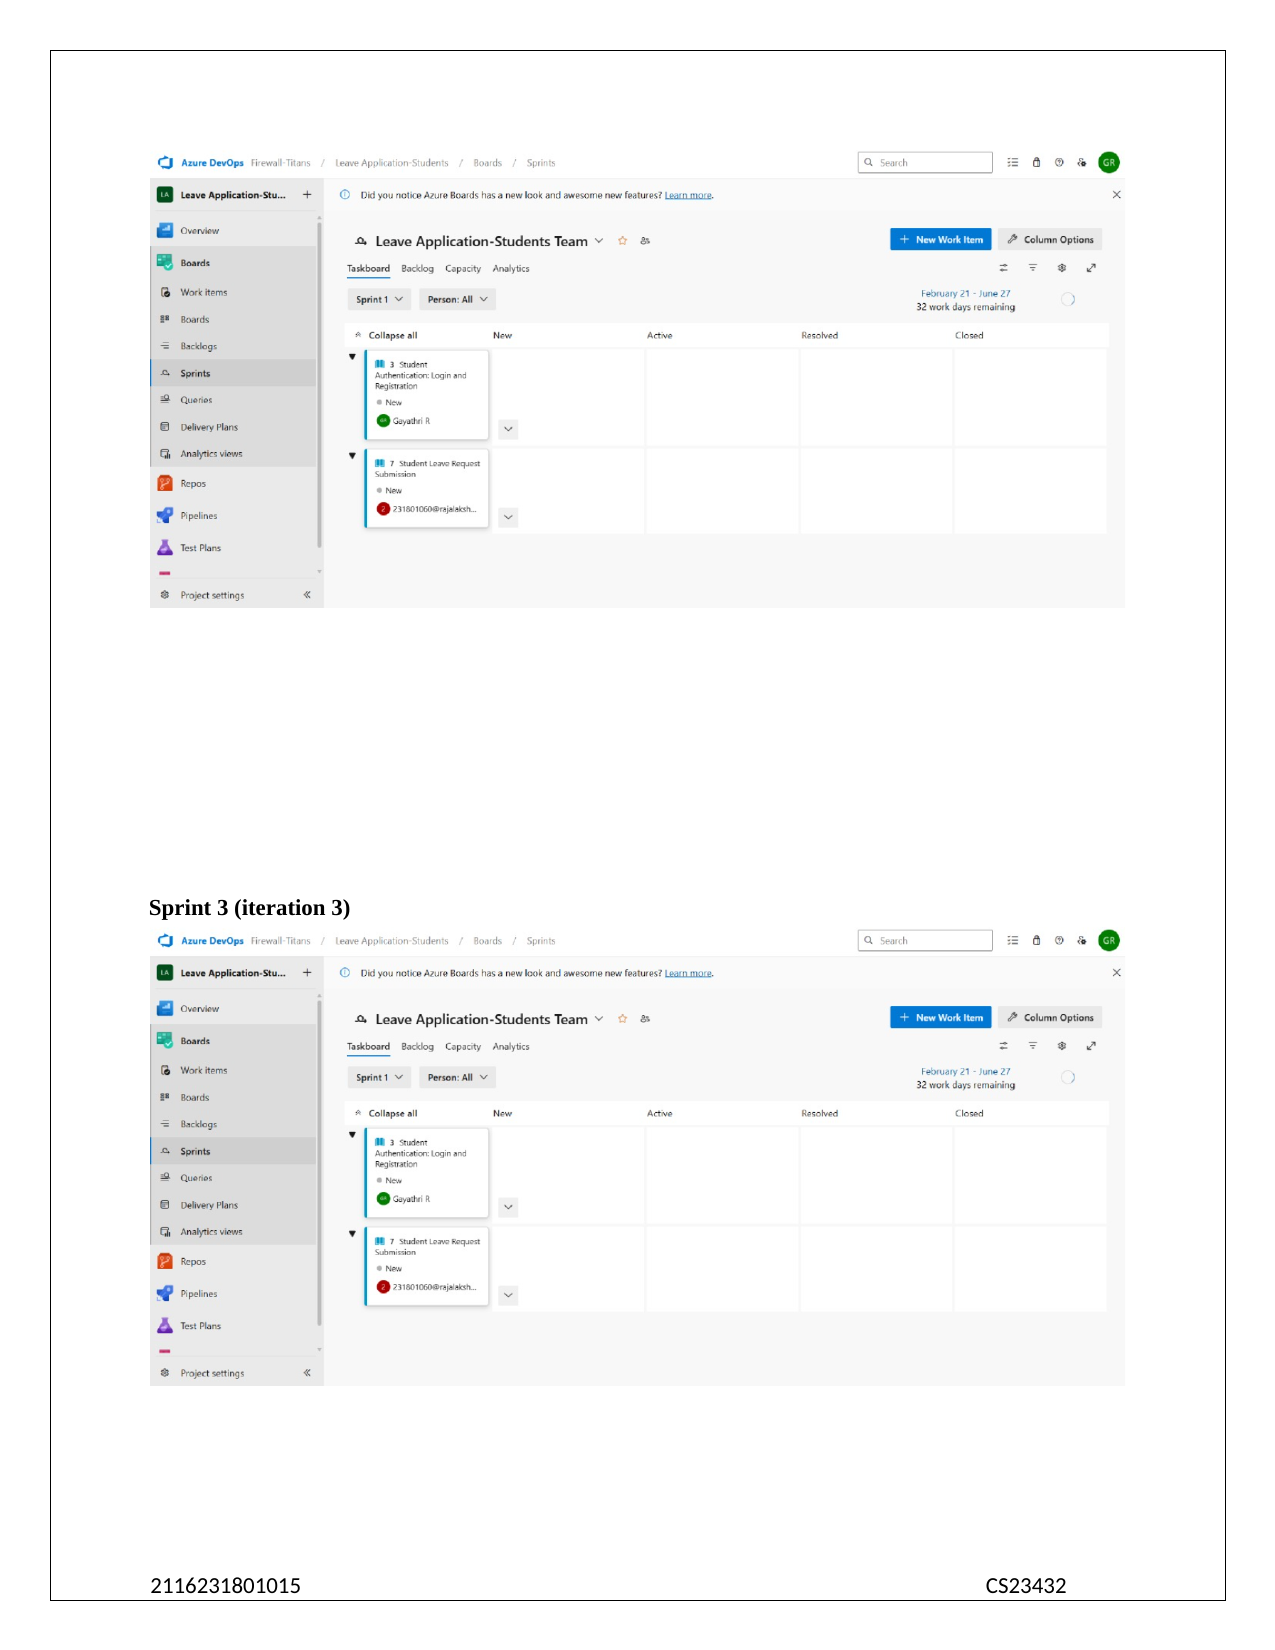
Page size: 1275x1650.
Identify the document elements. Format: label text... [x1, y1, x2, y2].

picture [150, 150, 1126, 608]
picture [150, 927, 1126, 1386]
text Sprint 3 (iteration 3) [149, 894, 1063, 920]
